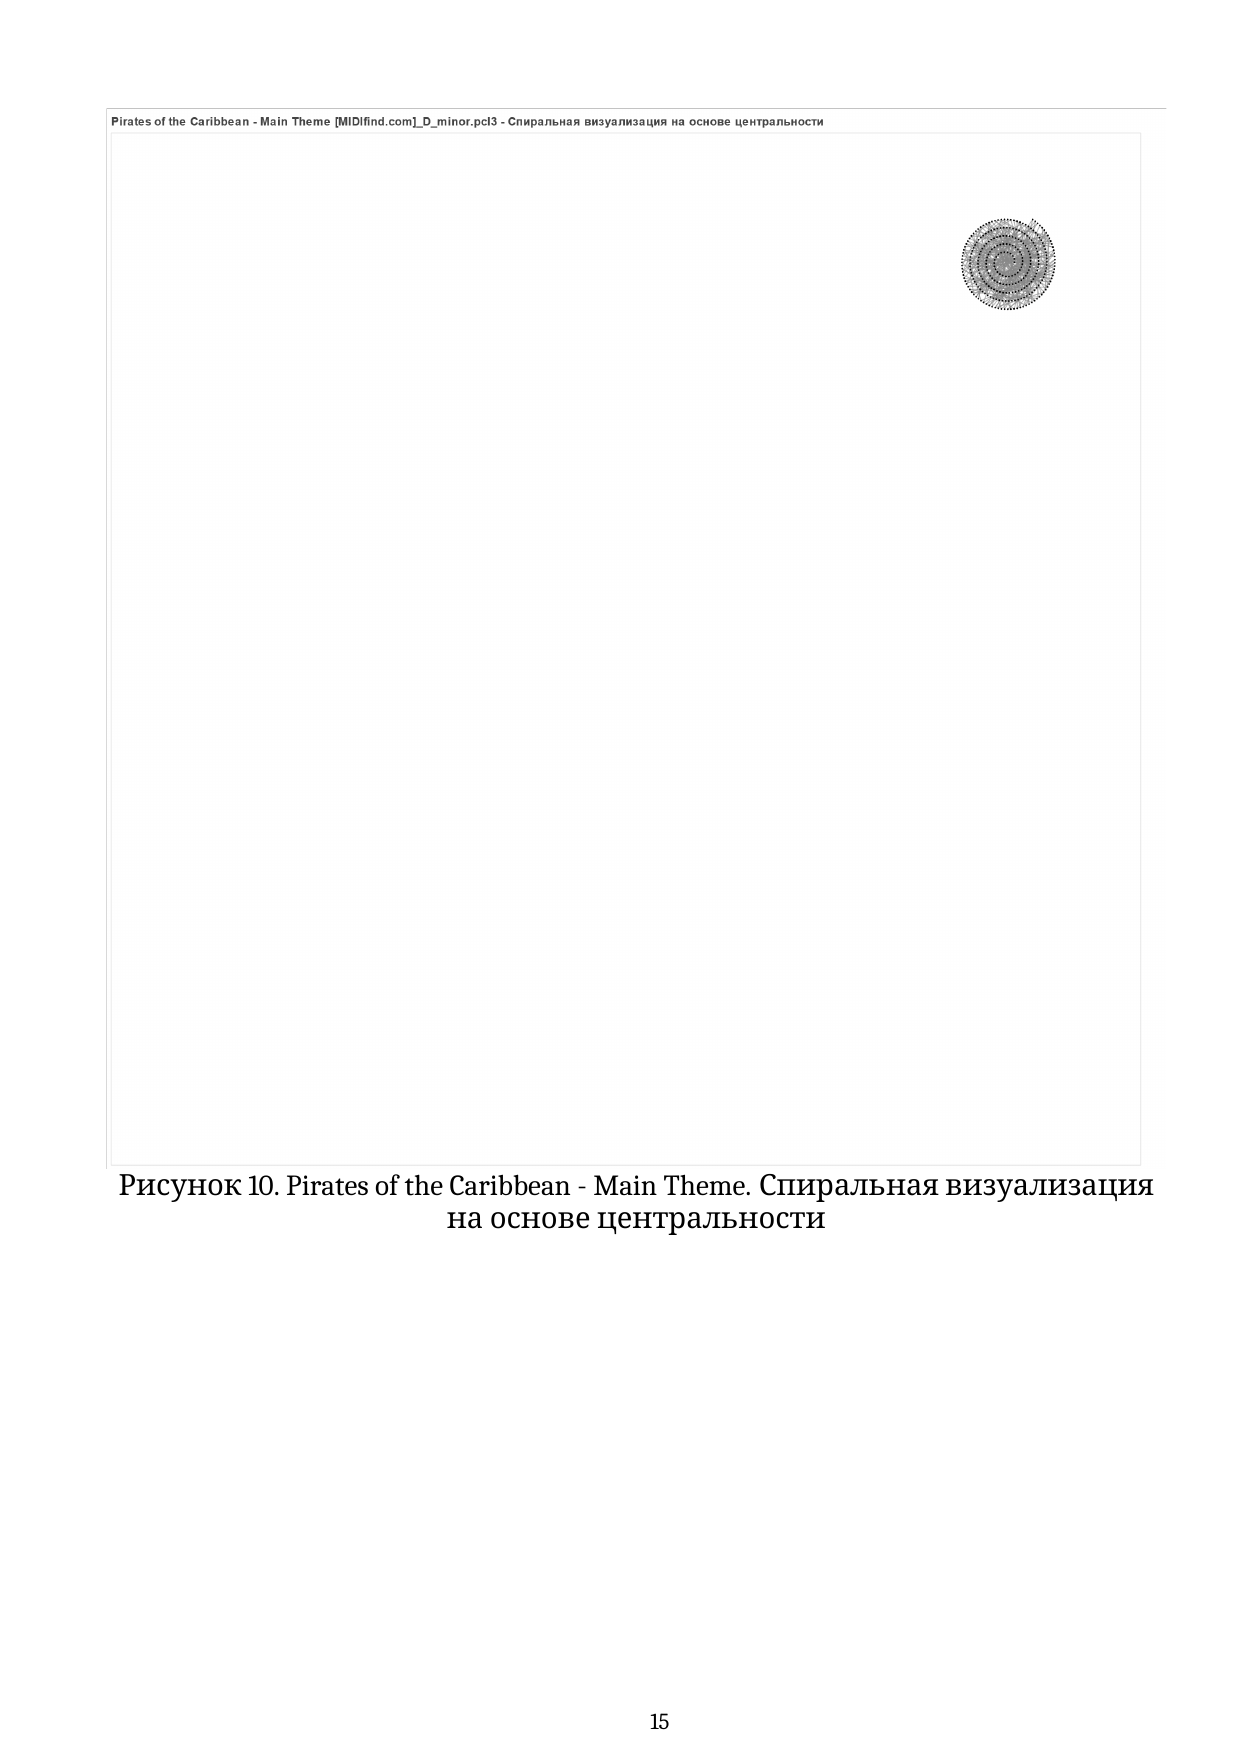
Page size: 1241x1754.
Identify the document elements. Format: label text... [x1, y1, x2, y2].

picture [106, 108, 1167, 1169]
text Рисунок 10. Pirates of the Caribbean - Main Theme. Спиральная визуализация на основе центральности [106, 1169, 1166, 1236]
